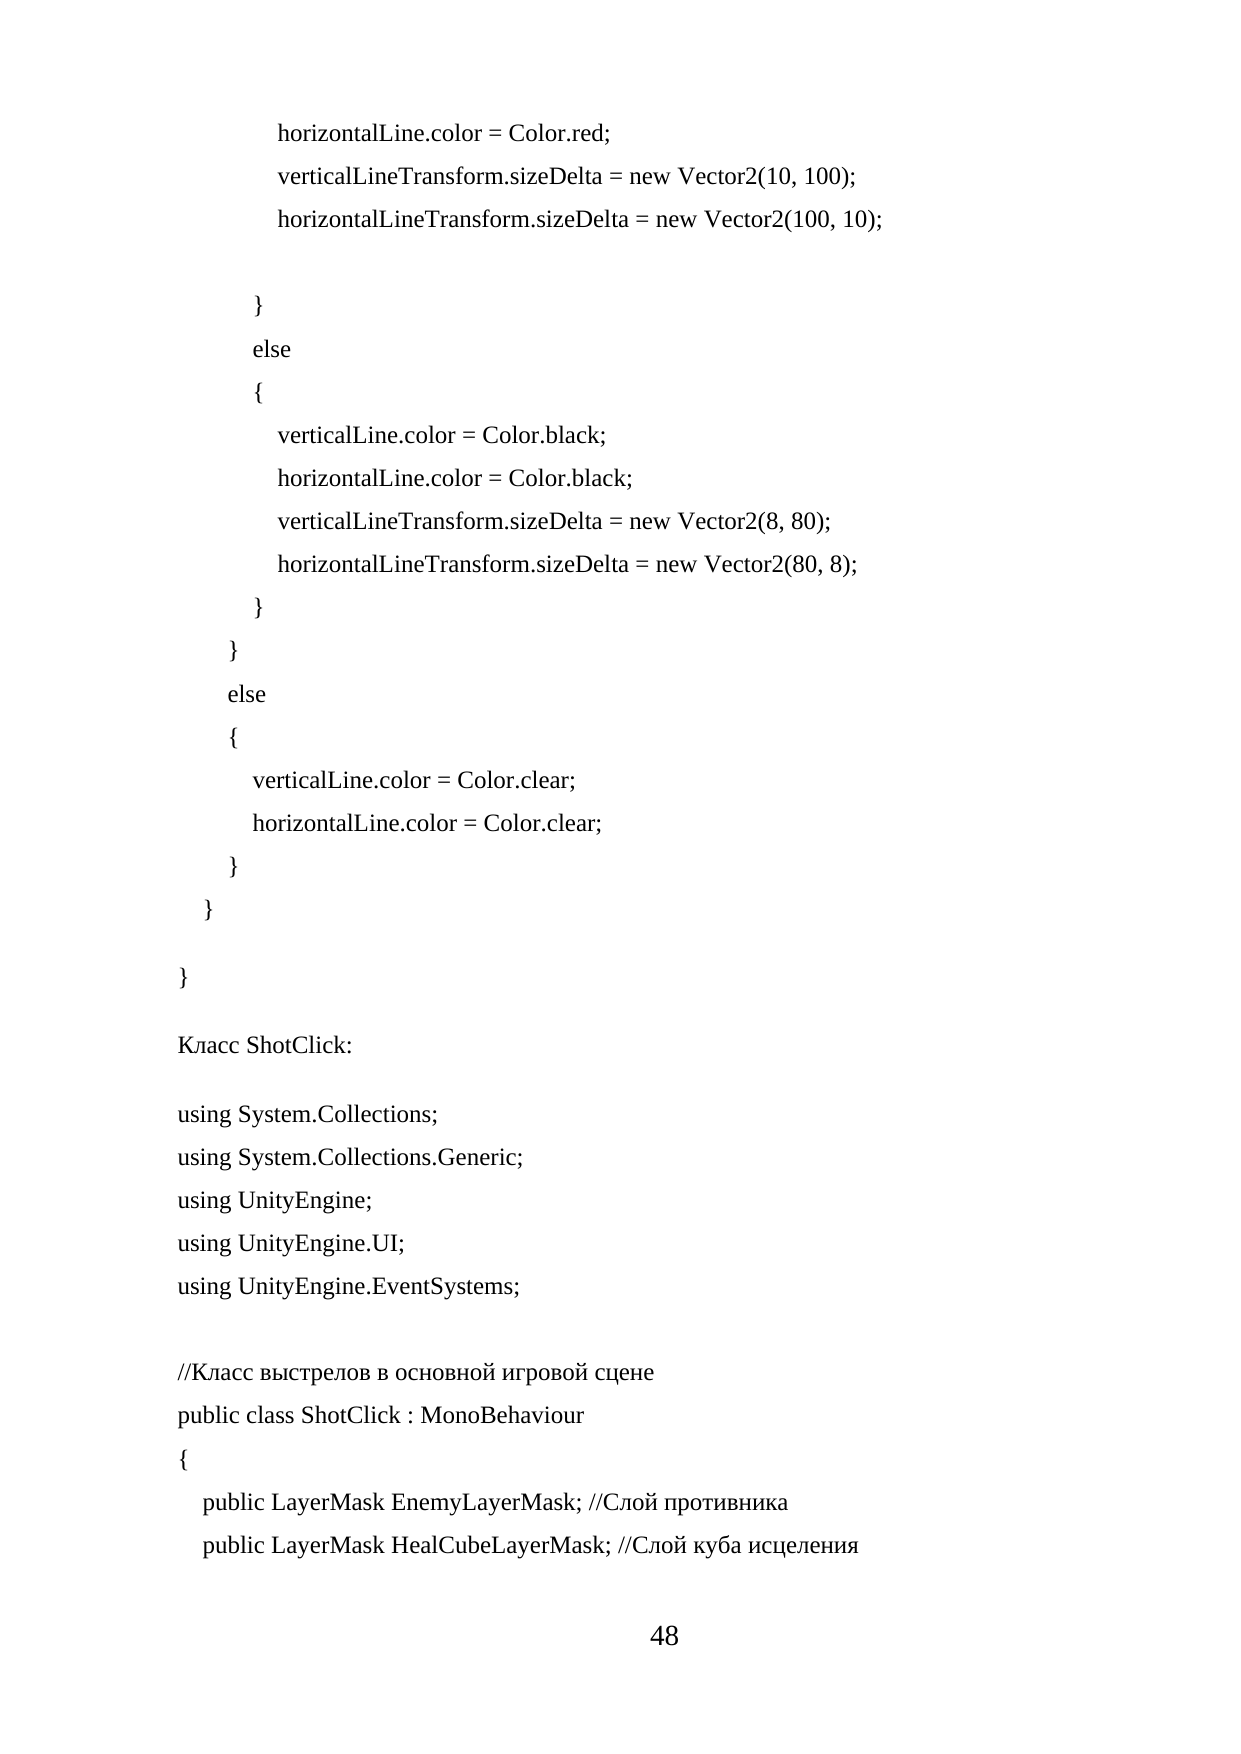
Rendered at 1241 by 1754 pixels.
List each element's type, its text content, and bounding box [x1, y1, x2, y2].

list horizontalLine.color = Color.clear; [177, 808, 1152, 837]
list public LayerMask EnemyLayerMask; //Слой противника [177, 1487, 1152, 1516]
list verticalLineTransform.sizeDelta = new Vector2(8, 80); [177, 506, 1152, 535]
list public class ShotClick : MonoBehaviour [177, 1401, 1152, 1429]
list horizontalLine.color = Color.red; [177, 118, 1152, 147]
list //Класс выстрелов в основной игровой сцене [177, 1357, 1152, 1386]
list } [177, 962, 1152, 991]
list verticalLineTransform.sizeDelta = new Vector2(10, 100); [177, 161, 1152, 190]
list } [177, 291, 1152, 319]
list horizontalLineTransform.sizeDelta = new Vector2(80, 8); [177, 549, 1152, 578]
list horizontalLineTransform.sizeDelta = new Vector2(100, 10); [177, 204, 1152, 233]
list using UnityEngine.UI; [177, 1228, 1152, 1257]
list using System.Collections; [177, 1099, 1152, 1127]
list else [177, 679, 1152, 707]
list } [177, 851, 1152, 880]
list } [177, 894, 1152, 923]
list using UnityEngine; [177, 1185, 1152, 1214]
list else [177, 334, 1152, 362]
list horizontalLine.color = Color.black; [177, 463, 1152, 492]
list } [177, 636, 1152, 664]
list using System.Collections.Generic; [177, 1142, 1152, 1171]
list Класс ShotClick: [177, 1031, 1152, 1059]
list { [177, 377, 1152, 406]
list public LayerMask HealCubeLayerMask; //Слой куба исцеления [177, 1530, 1152, 1559]
list verticalLine.color = Color.black; [177, 420, 1152, 449]
list verticalLine.color = Color.clear; [177, 765, 1152, 794]
list using UnityEngine.EventSystems; [177, 1271, 1152, 1300]
list { [177, 1444, 1152, 1472]
list { [177, 722, 1152, 751]
list } [177, 592, 1152, 621]
